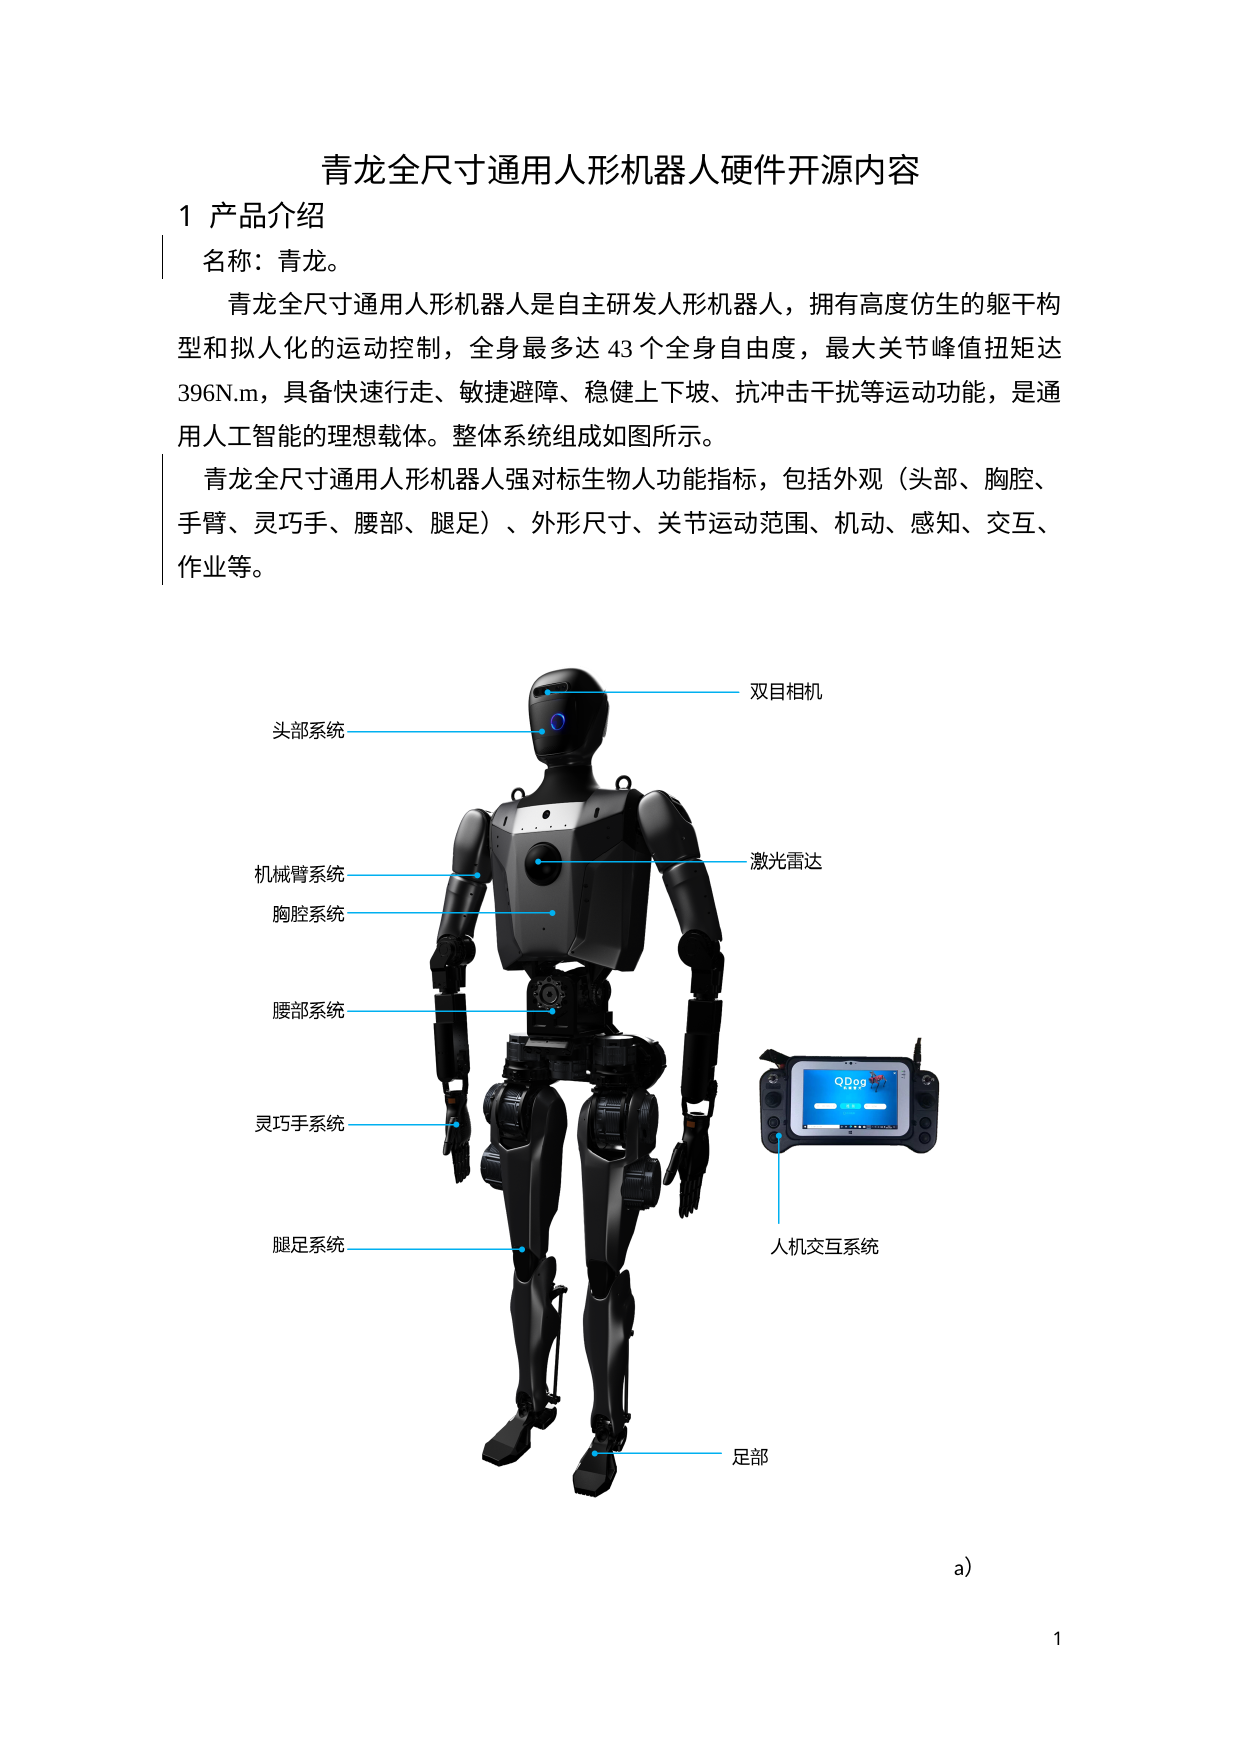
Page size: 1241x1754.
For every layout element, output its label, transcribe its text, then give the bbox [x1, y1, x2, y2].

text 名称：青龙。 [177, 235, 1063, 279]
text 青龙全尺寸通用人形机器人是自主研发人形机器人，拥有高度仿生的躯干构型和拟人化的运动控制，全身最多达43个全身自由度，最大关节峰值扭矩达396N.m，具备快速行走、敏捷避障、稳健上下坡、抗冲击干扰等运动功能，是通用人工智能的理想载体。整体系统组成如图所示。 [177, 279, 1063, 454]
text 青龙全尺寸通用人形机器人硬件开源内容 [177, 148, 1063, 191]
picture [254, 585, 954, 1576]
text 青龙全尺寸通用人形机器人强对标生物人功能指标，包括外观（头部、胸腔、手臂、灵巧手、腰部、腿足）、外形尺寸、关节运动范围、机动、感知、交互、作业等。 [177, 454, 1063, 585]
text 产品介绍 [177, 191, 1063, 235]
